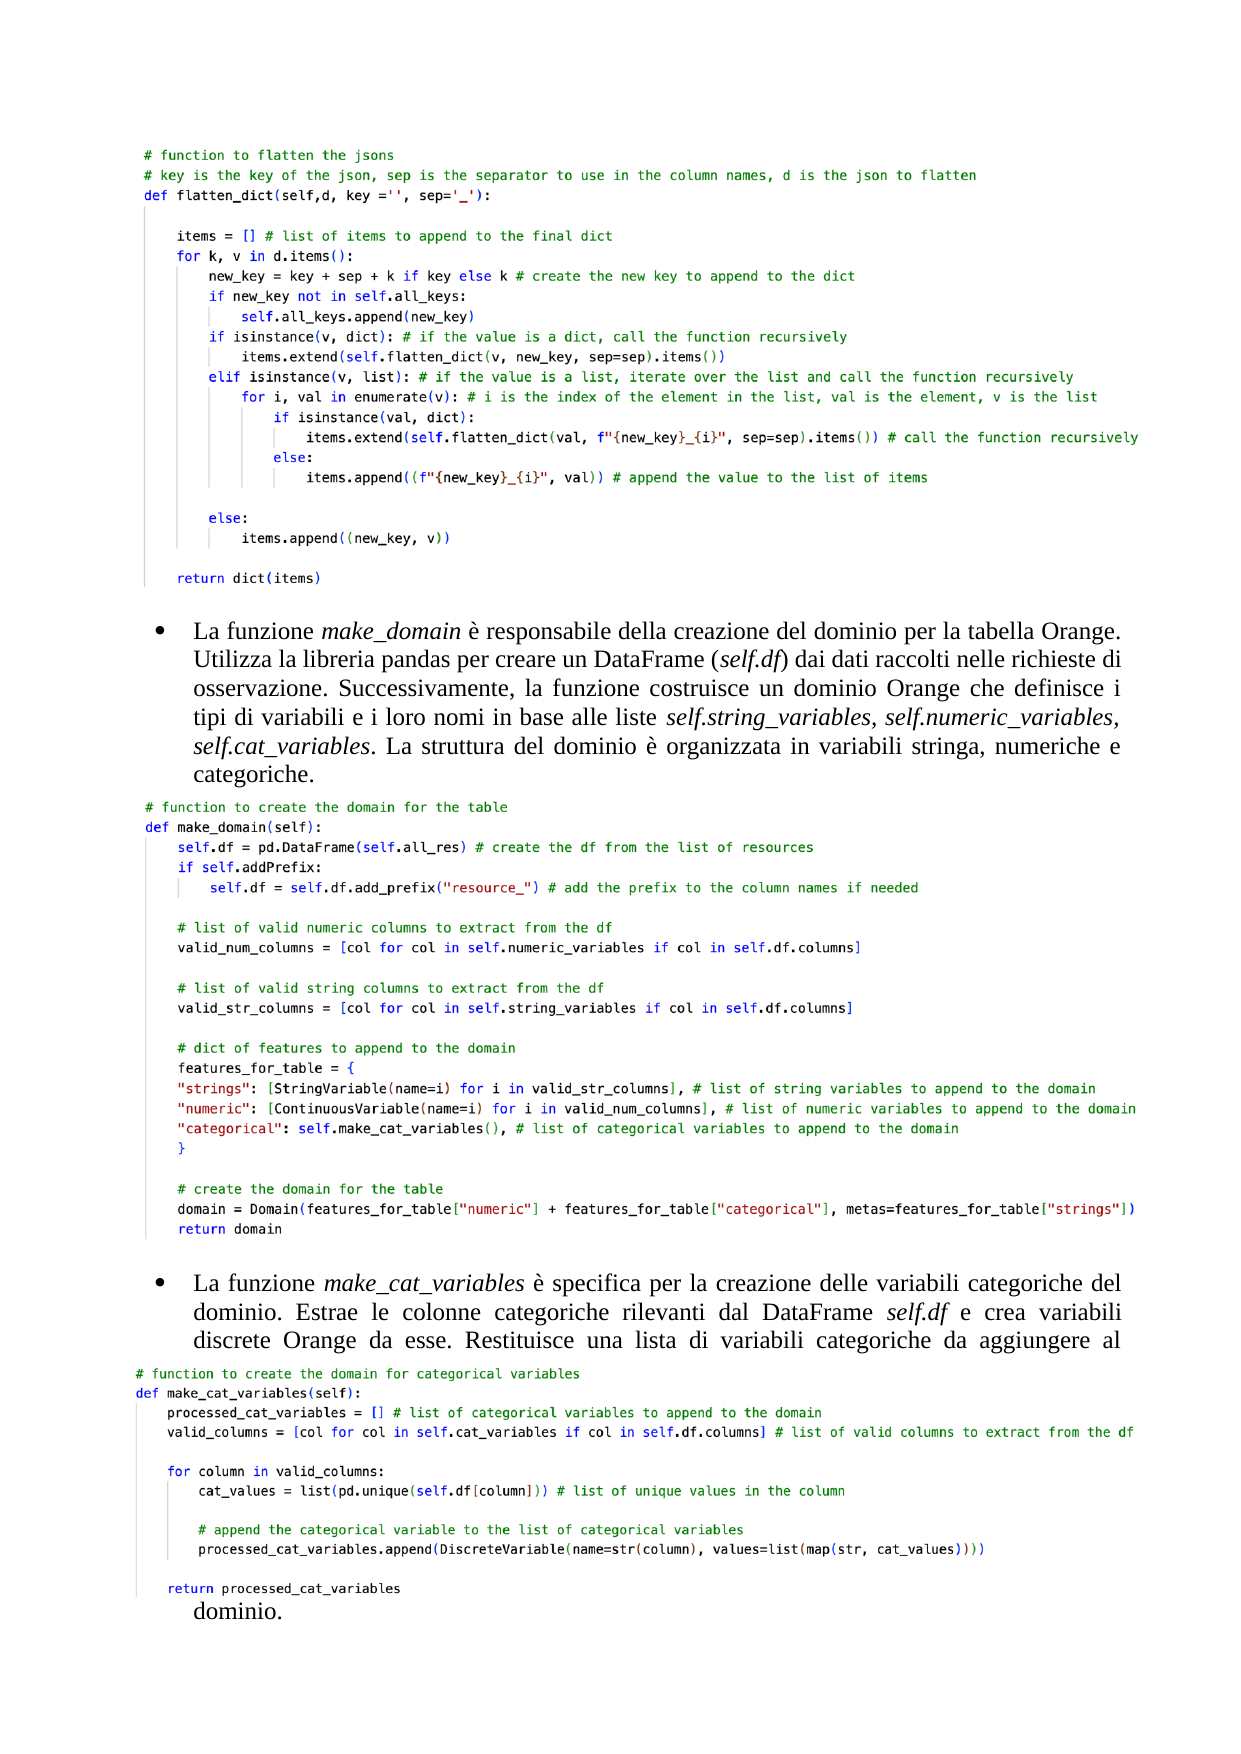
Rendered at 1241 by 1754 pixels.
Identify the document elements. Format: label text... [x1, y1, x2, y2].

picture [141, 147, 1146, 587]
list La funzione make_domain è responsabile della creazione del dominio per la tabella Orange. Utilizza la libreria pandas per creare un DataFrame (self.df) dai dati raccolti nelle richieste di osservazione. Successivamente, la funzione costruisce un dominio Orange che definisce i tipi di variabili e i loro nomi in base alle liste self.string_variables, self.numeric_variables, self.cat_variables. La struttura del dominio è organizzata in variabili stringa, numeriche e categoriche. [156, 616, 1122, 788]
list La funzione make_cat_variables è specifica per la creazione delle variabili categoriche del dominio. Estrae le colonne categoriche rilevanti dal DataFrame self.df e crea variabili discrete Orange da esse. Restituisce una lista di variabili categoriche da aggiungere al dominio. [156, 1597, 1122, 1625]
picture [141, 799, 1146, 1240]
list La funzione make_cat_variables è specifica per la creazione delle variabili categoriche del dominio. Estrae le colonne categoriche rilevanti dal DataFrame self.df e crea variabili discrete Orange da esse. Restituisce una lista di variabili categoriche da aggiungere al dominio. [156, 1268, 1122, 1364]
picture [132, 1364, 1136, 1597]
